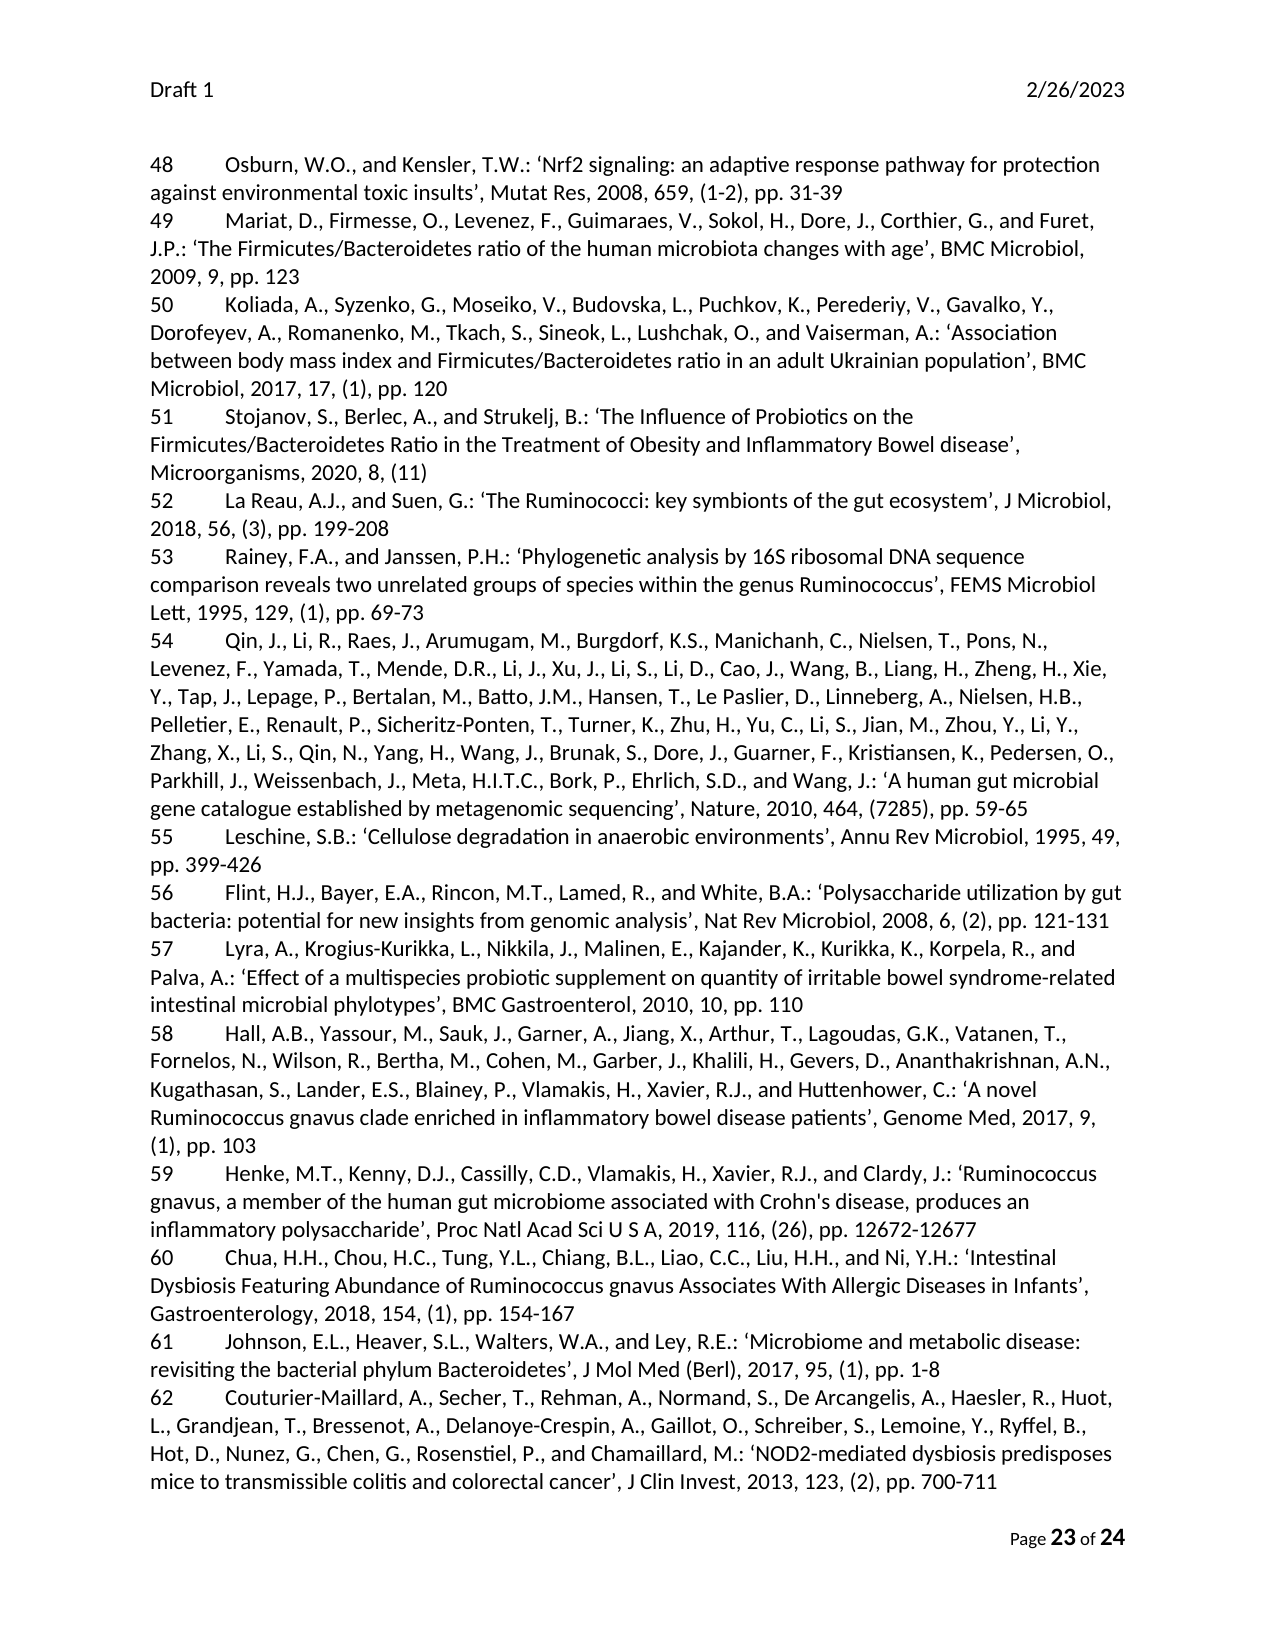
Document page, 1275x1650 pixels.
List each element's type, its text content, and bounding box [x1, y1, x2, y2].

text 56 Flint, H.J., Bayer, E.A., Rincon, M.T., Lamed, R., and White, B.A.: ‘Polysaccharide utilization by gut bacteria: potential for new insights from genomic analysis’, Nat Rev Microbiol, 2008, 6, (2), pp. 121-131 [150, 878, 1125, 934]
text 60 Chua, H.H., Chou, H.C., Tung, Y.L., Chiang, B.L., Liao, C.C., Liu, H.H., and Ni, Y.H.: ‘Intestinal Dysbiosis Featuring Abundance of Ruminococcus gnavus Associates With Allergic Diseases in Infants’, Gastroenterology, 2018, 154, (1), pp. 154-167 [150, 1243, 1125, 1327]
text 52 La Reau, A.J., and Suen, G.: ‘The Ruminococci: key symbionts of the gut ecosystem’, J Microbiol, 2018, 56, (3), pp. 199-208 [150, 486, 1125, 542]
text 61 Johnson, E.L., Heaver, S.L., Walters, W.A., and Ley, R.E.: ‘Microbiome and metabolic disease: revisiting the bacterial phylum Bacteroidetes’, J Mol Med (Berl), 2017, 95, (1), pp. 1-8 [150, 1327, 1125, 1383]
text 54 Qin, J., Li, R., Raes, J., Arumugam, M., Burgdorf, K.S., Manichanh, C., Nielsen, T., Pons, N., Levenez, F., Yamada, T., Mende, D.R., Li, J., Xu, J., Li, S., Li, D., Cao, J., Wang, B., Liang, H., Zheng, H., Xie, Y., Tap, J., Lepage, P., Bertalan, M., Batto, J.M., Hansen, T., Le Paslier, D., Linneberg, A., Nielsen, H.B., Pelletier, E., Renault, P., Sicheritz-Ponten, T., Turner, K., Zhu, H., Yu, C., Li, S., Jian, M., Zhou, Y., Li, Y., Zhang, X., Li, S., Qin, N., Yang, H., Wang, J., Brunak, S., Dore, J., Guarner, F., Kristiansen, K., Pedersen, O., Parkhill, J., Weissenbach, J., Meta, H.I.T.C., Bork, P., Ehrlich, S.D., and Wang, J.: ‘A human gut microbial gene catalogue established by metagenomic sequencing’, Nature, 2010, 464, (7285), pp. 59-65 [150, 626, 1125, 822]
text 62 Couturier-Maillard, A., Secher, T., Rehman, A., Normand, S., De Arcangelis, A., Haesler, R., Huot, L., Grandjean, T., Bressenot, A., Delanoye-Crespin, A., Gaillot, O., Schreiber, S., Lemoine, Y., Ryffel, B., Hot, D., Nunez, G., Chen, G., Rosenstiel, P., and Chamaillard, M.: ‘NOD2-mediated dysbiosis predisposes mice to transmissible colitis and colorectal cancer’, J Clin Invest, 2013, 123, (2), pp. 700-711 [150, 1383, 1125, 1495]
text 58 Hall, A.B., Yassour, M., Sauk, J., Garner, A., Jiang, X., Arthur, T., Lagoudas, G.K., Vatanen, T., Fornelos, N., Wilson, R., Bertha, M., Cohen, M., Garber, J., Khalili, H., Gevers, D., Ananthakrishnan, A.N., Kugathasan, S., Lander, E.S., Blainey, P., Vlamakis, H., Xavier, R.J., and Huttenhower, C.: ‘A novel Ruminococcus gnavus clade enriched in inflammatory bowel disease patients’, Genome Med, 2017, 9, (1), pp. 103 [150, 1019, 1125, 1159]
text 53 Rainey, F.A., and Janssen, P.H.: ‘Phylogenetic analysis by 16S ribosomal DNA sequence comparison reveals two unrelated groups of species within the genus Ruminococcus’, FEMS Microbiol Lett, 1995, 129, (1), pp. 69-73 [150, 542, 1125, 626]
text 49 Mariat, D., Firmesse, O., Levenez, F., Guimaraes, V., Sokol, H., Dore, J., Corthier, G., and Furet, J.P.: ‘The Firmicutes/Bacteroidetes ratio of the human microbiota changes with age’, BMC Microbiol, 2009, 9, pp. 123 [150, 206, 1125, 290]
text 50 Koliada, A., Syzenko, G., Moseiko, V., Budovska, L., Puchkov, K., Perederiy, V., Gavalko, Y., Dorofeyev, A., Romanenko, M., Tkach, S., Sineok, L., Lushchak, O., and Vaiserman, A.: ‘Association between body mass index and Firmicutes/Bacteroidetes ratio in an adult Ukrainian population’, BMC Microbiol, 2017, 17, (1), pp. 120 [150, 290, 1125, 402]
text 51 Stojanov, S., Berlec, A., and Strukelj, B.: ‘The Influence of Probiotics on the Firmicutes/Bacteroidetes Ratio in the Treatment of Obesity and Inflammatory Bowel disease’, Microorganisms, 2020, 8, (11) [150, 402, 1125, 486]
text 55 Leschine, S.B.: ‘Cellulose degradation in anaerobic environments’, Annu Rev Microbiol, 1995, 49, pp. 399-426 [150, 822, 1125, 878]
text 59 Henke, M.T., Kenny, D.J., Cassilly, C.D., Vlamakis, H., Xavier, R.J., and Clardy, J.: ‘Ruminococcus gnavus, a member of the human gut microbiome associated with Crohn's disease, produces an inflammatory polysaccharide’, Proc Natl Acad Sci U S A, 2019, 116, (26), pp. 12672-12677 [150, 1159, 1125, 1243]
text 57 Lyra, A., Krogius-Kurikka, L., Nikkila, J., Malinen, E., Kajander, K., Kurikka, K., Korpela, R., and Palva, A.: ‘Effect of a multispecies probiotic supplement on quantity of irritable bowel syndrome-related intestinal microbial phylotypes’, BMC Gastroenterol, 2010, 10, pp. 110 [150, 934, 1125, 1019]
text 48 Osburn, W.O., and Kensler, T.W.: ‘Nrf2 signaling: an adaptive response pathway for protection against environmental toxic insults’, Mutat Res, 2008, 659, (1-2), pp. 31-39 [150, 150, 1125, 206]
